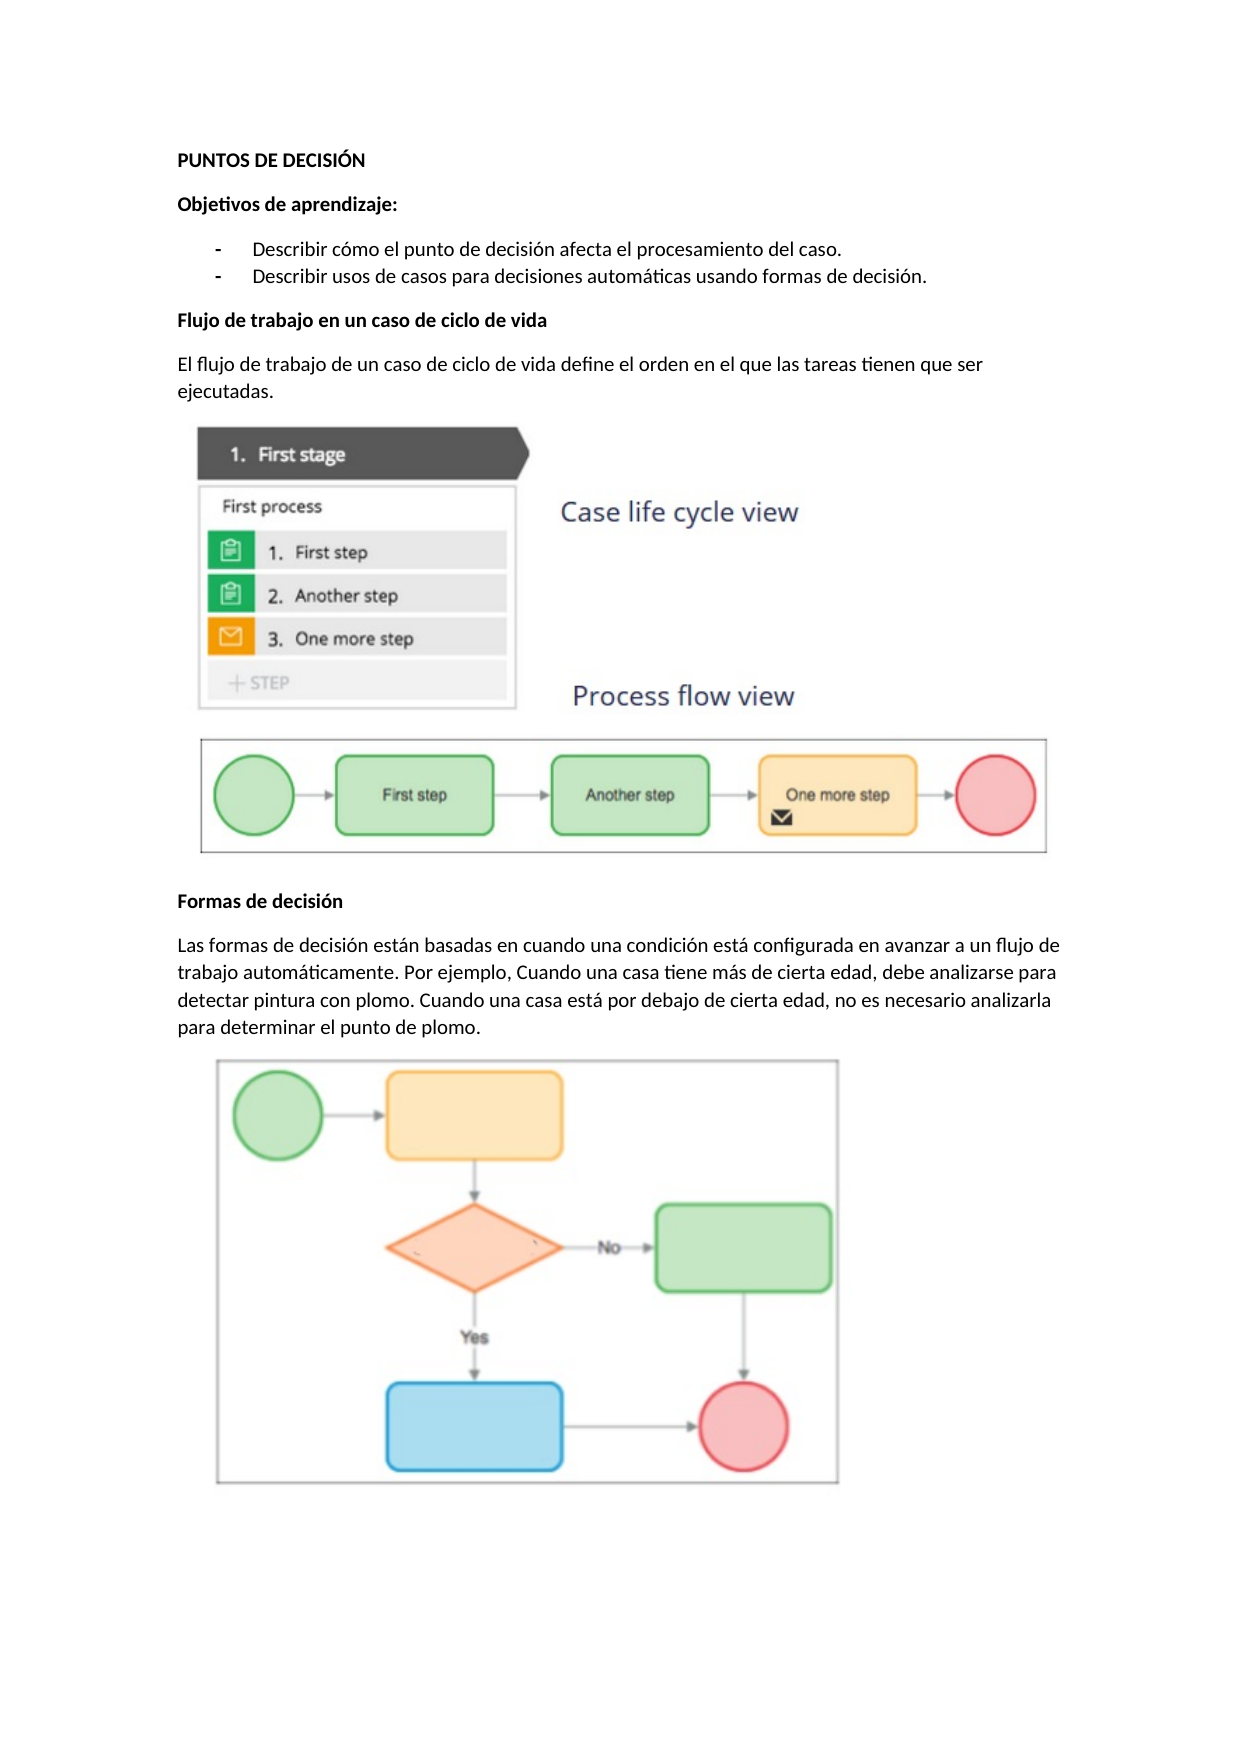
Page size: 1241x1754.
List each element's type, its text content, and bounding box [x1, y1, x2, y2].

text Objetivos de aprendizaje: [177, 192, 1063, 217]
text El flujo de trabajo de un caso de ciclo de vida define el orden en el que las tareas tienen que ser ejecutadas. [177, 351, 1063, 404]
text Formas de decisión [177, 888, 1063, 913]
text PUNTOS DE DECISIÓN [177, 148, 1063, 173]
list Describir usos de casos para decisiones automáticas usando formas de decisión. [215, 263, 1063, 288]
picture [177, 1058, 870, 1510]
text Las formas de decisión están basadas en cuando una condición está configurada en avanzar a un flujo de trabajo automáticamente. Por ejemplo, Cuando una casa tiene más de cierta edad, debe analizarse para detectar pintura con plomo. Cuando una casa está por debajo de cierta edad, no es necesario analizarla para determinar el punto de plomo. [177, 932, 1063, 1040]
text Flujo de trabajo en un caso de ciclo de vida [177, 307, 1063, 333]
list Describir cómo el punto de decisión afecta el procesamiento del caso. [215, 236, 1063, 261]
picture [177, 422, 1063, 870]
